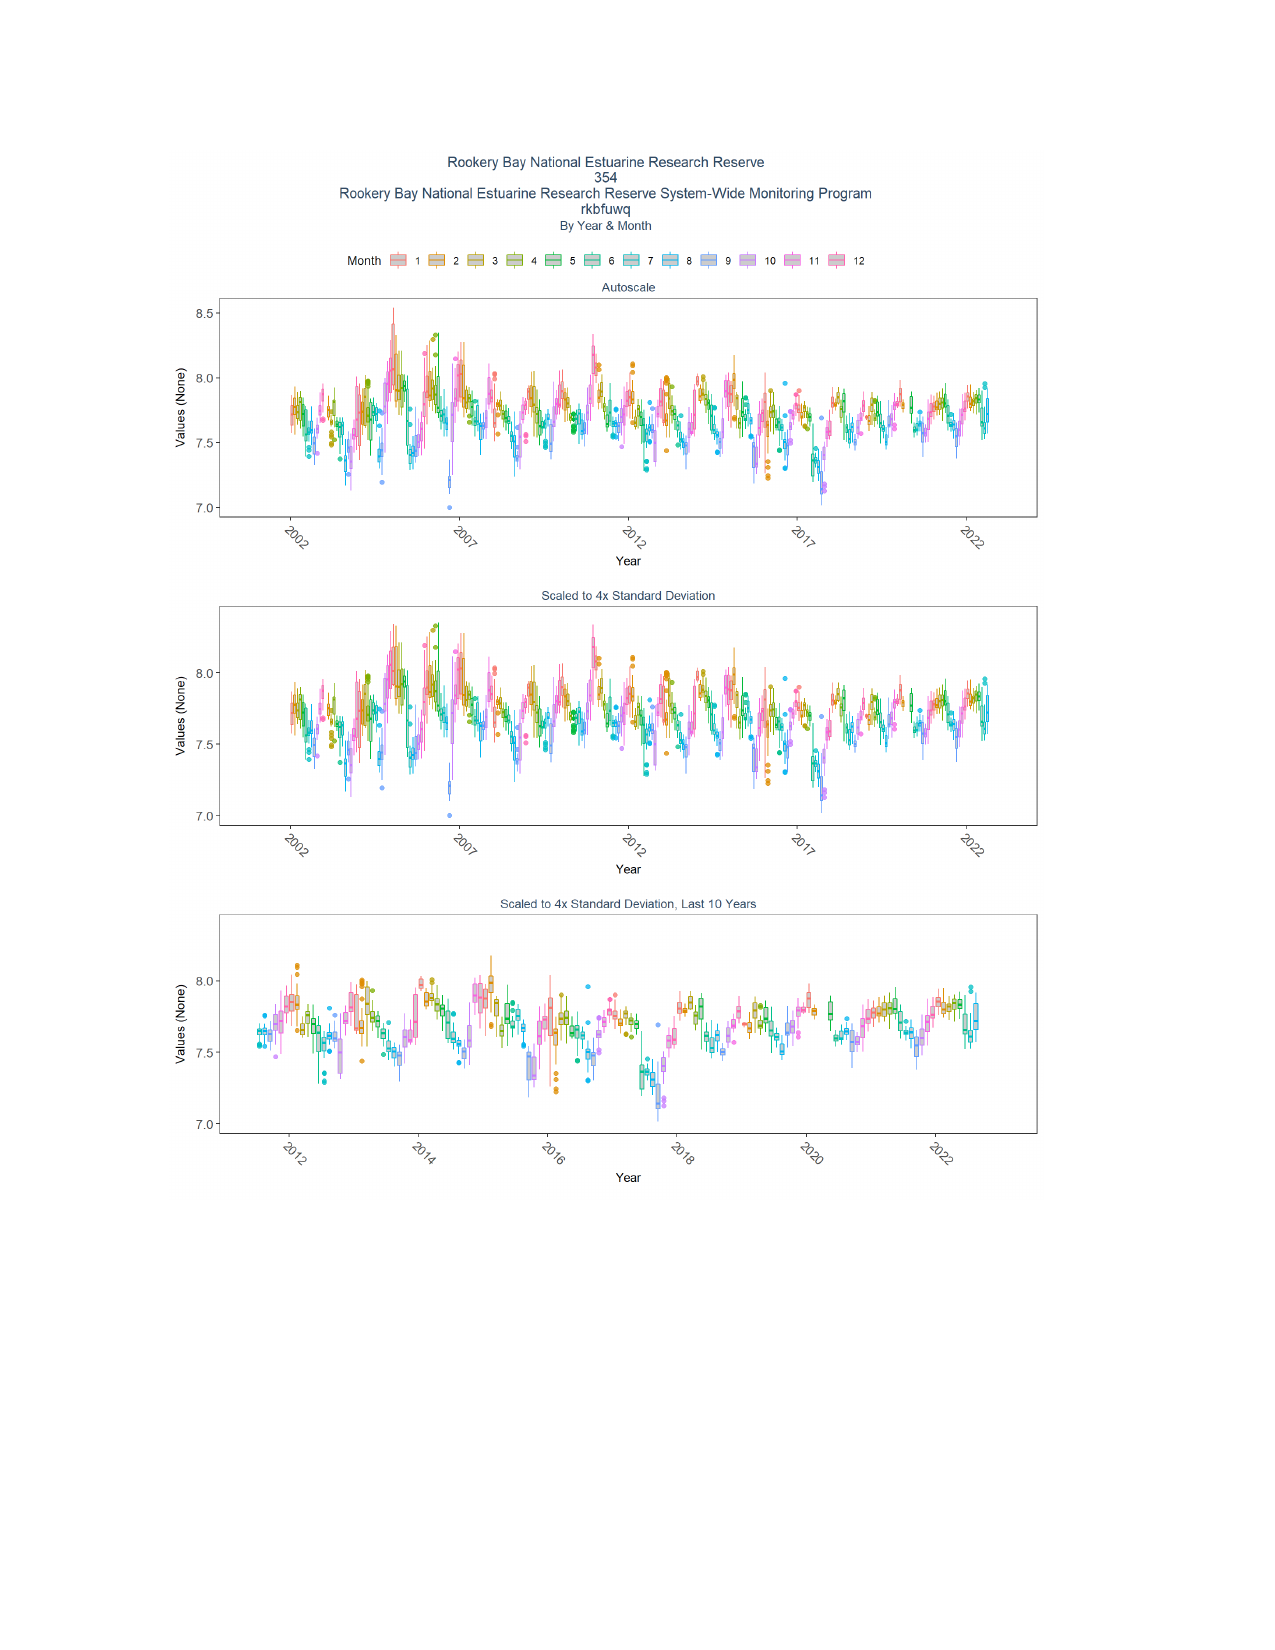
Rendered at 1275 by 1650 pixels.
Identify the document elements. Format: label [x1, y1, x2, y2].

picture [168, 150, 1044, 1200]
